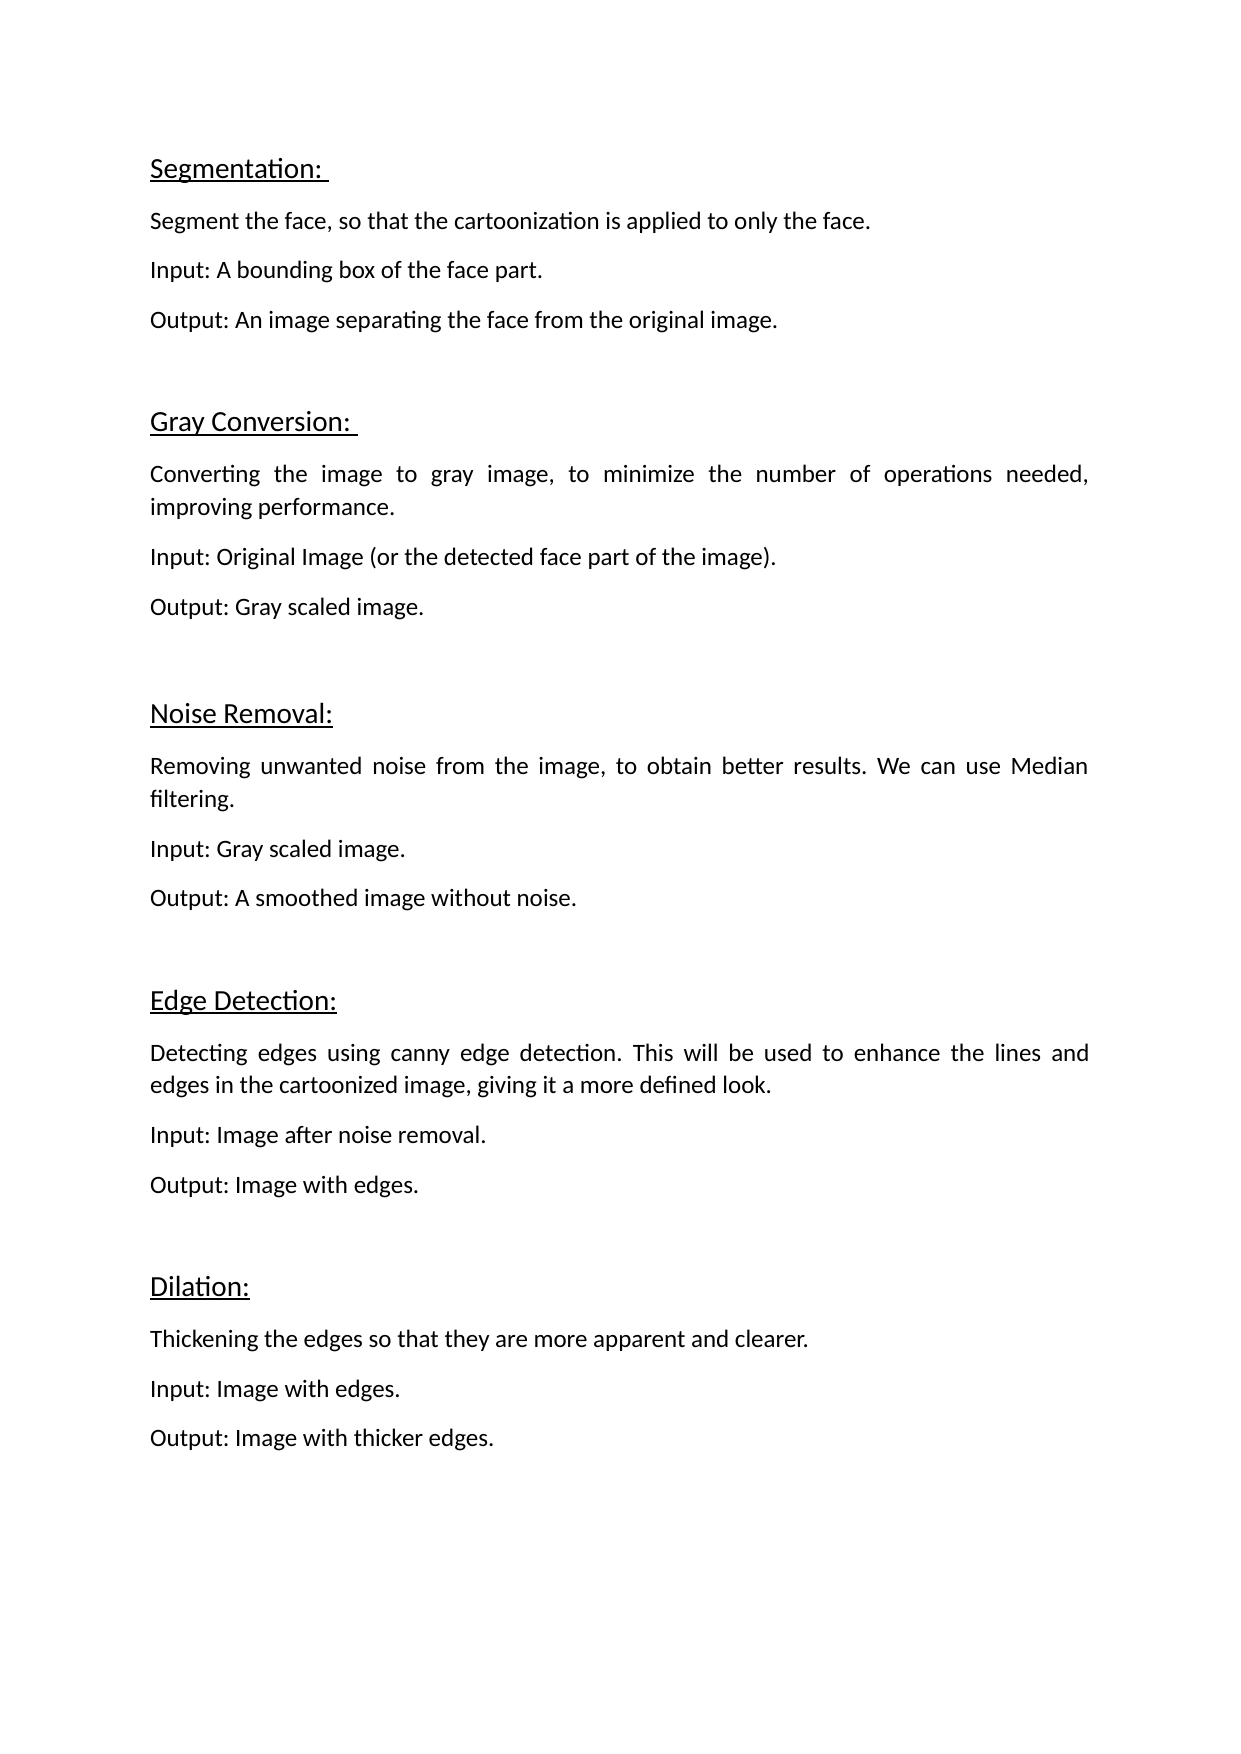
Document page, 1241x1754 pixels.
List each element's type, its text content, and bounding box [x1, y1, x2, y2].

text Detecting edges using canny edge detection. This will be used to enhance the lines and edges in the cartoonized image, giving it a more defined look. [150, 1037, 1090, 1100]
text Output: An image separating the face from the original image. [150, 304, 1090, 335]
text Edge Detection: [150, 982, 1090, 1017]
text Input: Original Image (or the detected face part of the image). [150, 541, 1090, 572]
text Input: Image after noise removal. [150, 1119, 1090, 1150]
text Noise Removal: [150, 695, 1090, 731]
text Output: Gray scaled image. [150, 591, 1090, 621]
text Input: A bounding box of the face part. [150, 255, 1090, 285]
text Input: Image with edges. [150, 1373, 1090, 1403]
text Output: Image with edges. [150, 1169, 1090, 1199]
text Removing unwanted noise from the image, to obtain better results. We can use Median filtering. [150, 750, 1090, 814]
text Output: Image with thicker edges. [150, 1422, 1090, 1453]
text Thickening the edges so that they are more apparent and clearer. [150, 1323, 1090, 1354]
text Input: Gray scaled image. [150, 833, 1090, 863]
text Converting the image to gray image, to minimize the number of operations needed, improving performance. [150, 458, 1090, 522]
text Segmentation: [150, 150, 1090, 186]
text Gray Conversion: [150, 403, 1090, 439]
text Dilation: [150, 1268, 1090, 1304]
text Output: A smoothed image without noise. [150, 882, 1090, 913]
text Segment the face, so that the cartoonization is applied to only the face. [150, 205, 1090, 236]
